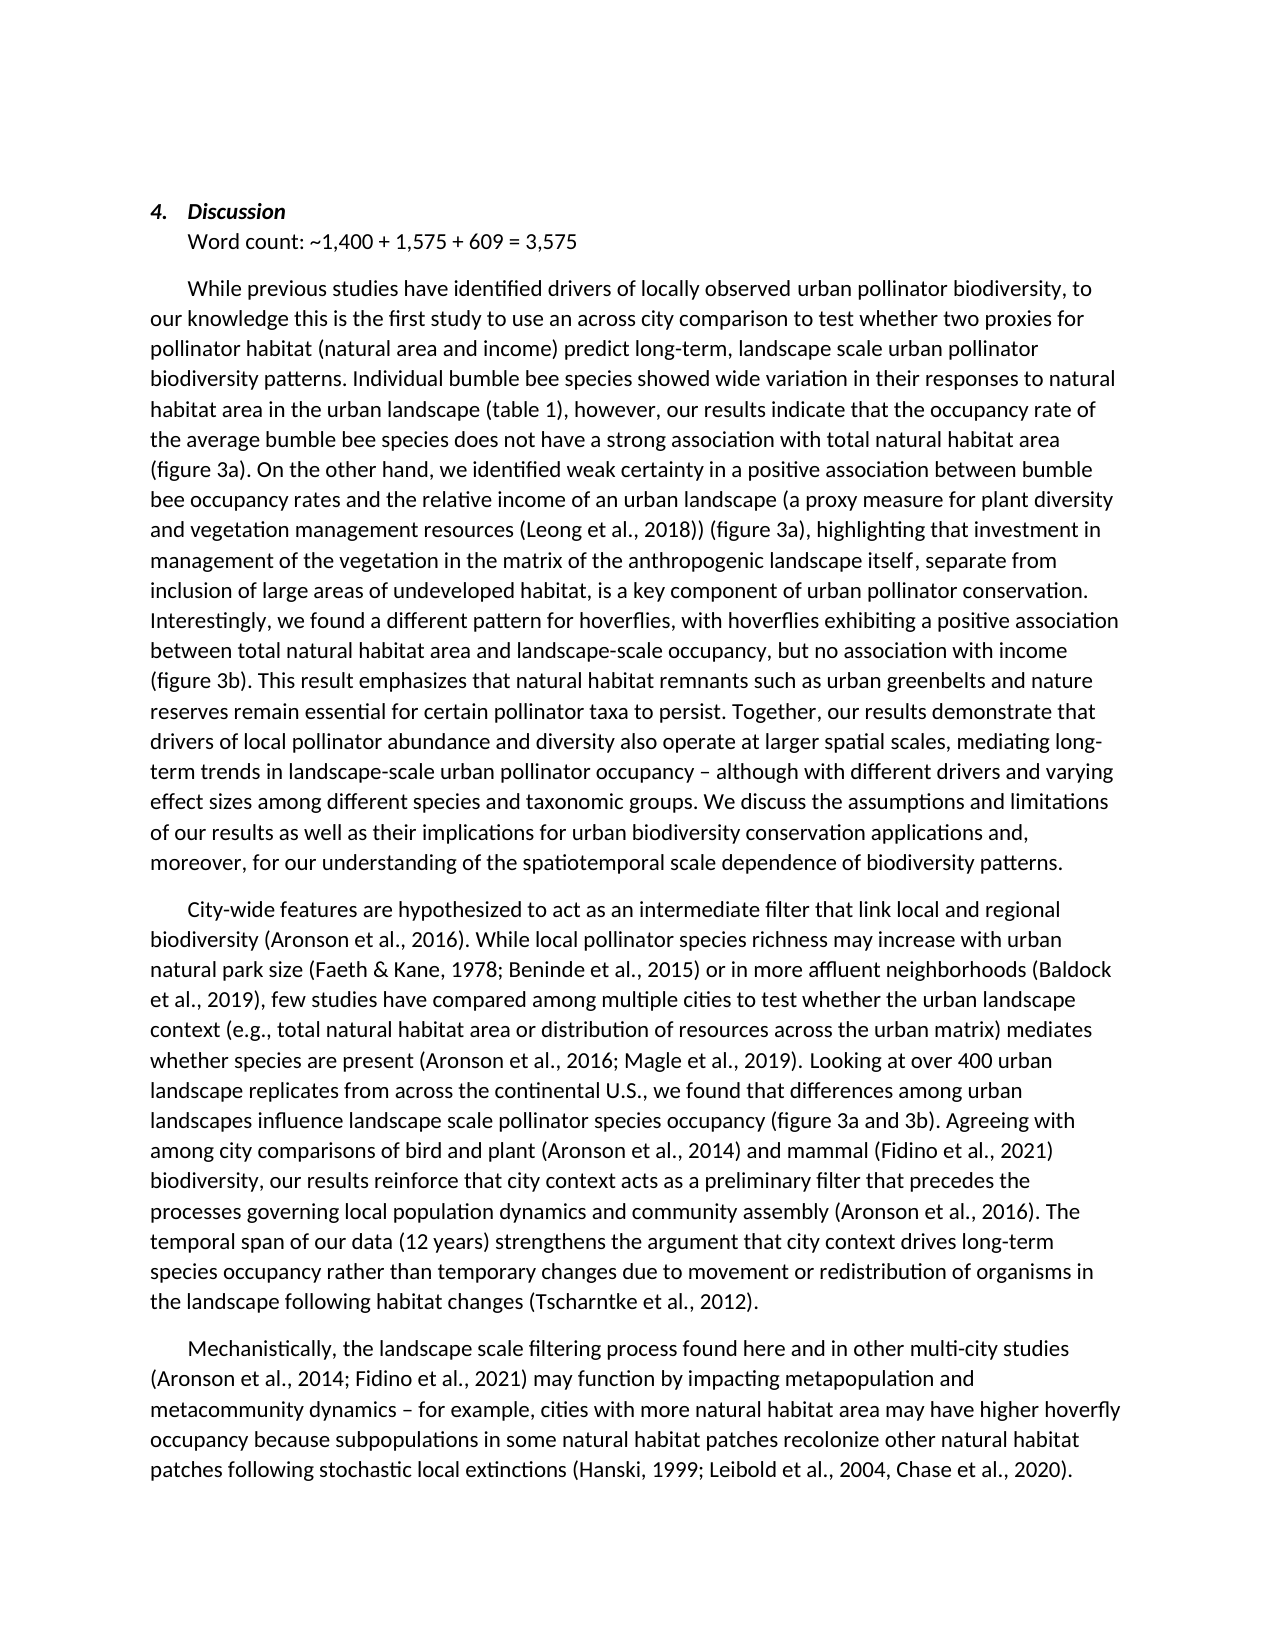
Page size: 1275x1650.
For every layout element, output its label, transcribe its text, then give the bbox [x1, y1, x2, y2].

list Word count: ~1,400 + 1,575 + 609 = 3,575 [187, 227, 1125, 255]
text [150, 1334, 1125, 1483]
list Discussion [150, 197, 1125, 225]
text While previous studies have identified drivers of locally observed urban pollinator biodiversity, to our knowledge this is the first study to use an across city comparison to test whether two proxies for pollinator habitat (natural area and income) predict long-term, landscape scale urban pollinator biodiversity patterns. Individual bumble bee species showed wide variation in their responses to natural habitat area in the urban landscape (table 1), however, our results indicate that the occupancy rate of the average bumble bee species does not have a strong association with total natural habitat area (figure 3a). On the other hand, we identified weak certainty in a positive association between bumble bee occupancy rates and the relative income of an urban landscape (a proxy measure for plant diversity and vegetation management resources (Leong et al., 2018)) (figure 3a), highlighting that investment in management of the vegetation in the matrix of the anthropogenic landscape itself, separate from inclusion of large areas of undeveloped habitat, is a key component of urban pollinator conservation. Interestingly, we found a different pattern for hoverflies, with hoverflies exhibiting a positive association between total natural habitat area and landscape-scale occupancy, but no association with income (figure 3b). This result emphasizes that natural habitat remnants such as urban greenbelts and nature reserves remain essential for certain pollinator taxa to persist. Together, our results demonstrate that drivers of local pollinator abundance and diversity also operate at larger spatial scales, mediating long-term trends in landscape-scale urban pollinator occupancy – although with different drivers and varying effect sizes among different species and taxonomic groups. We discuss the assumptions and limitations of our results as well as their implications for urban biodiversity conservation applications and, moreover, for our understanding of the spatiotemporal scale dependence of biodiversity patterns. [150, 274, 1125, 876]
text City-wide features are hypothesized to act as an intermediate filter that link local and regional biodiversity (Aronson et al., 2016). While local pollinator species richness may increase with urban natural park size (Faeth & Kane, 1978; Beninde et al., 2015) or in more affluent neighborhoods (Baldock et al., 2019), few studies have compared among multiple cities to test whether the urban landscape context (e.g., total natural habitat area or distribution of resources across the urban matrix) mediates whether species are present (Aronson et al., 2016; Magle et al., 2019). Looking at over 400 urban landscape replicates from across the continental U.S., we found that differences among urban landscapes influence landscape scale pollinator species occupancy (figure 3a and 3b). Agreeing with among city comparisons of bird and plant (Aronson et al., 2014) and mammal (Fidino et al., 2021) biodiversity, our results reinforce that city context acts as a preliminary filter that precedes the processes governing local population dynamics and community assembly (Aronson et al., 2016). The temporal span of our data (12 years) strengthens the argument that city context drives long-term species occupancy rather than temporary changes due to movement or redistribution of organisms in the landscape following habitat changes (Tscharntke et al., 2012). [150, 895, 1125, 1316]
